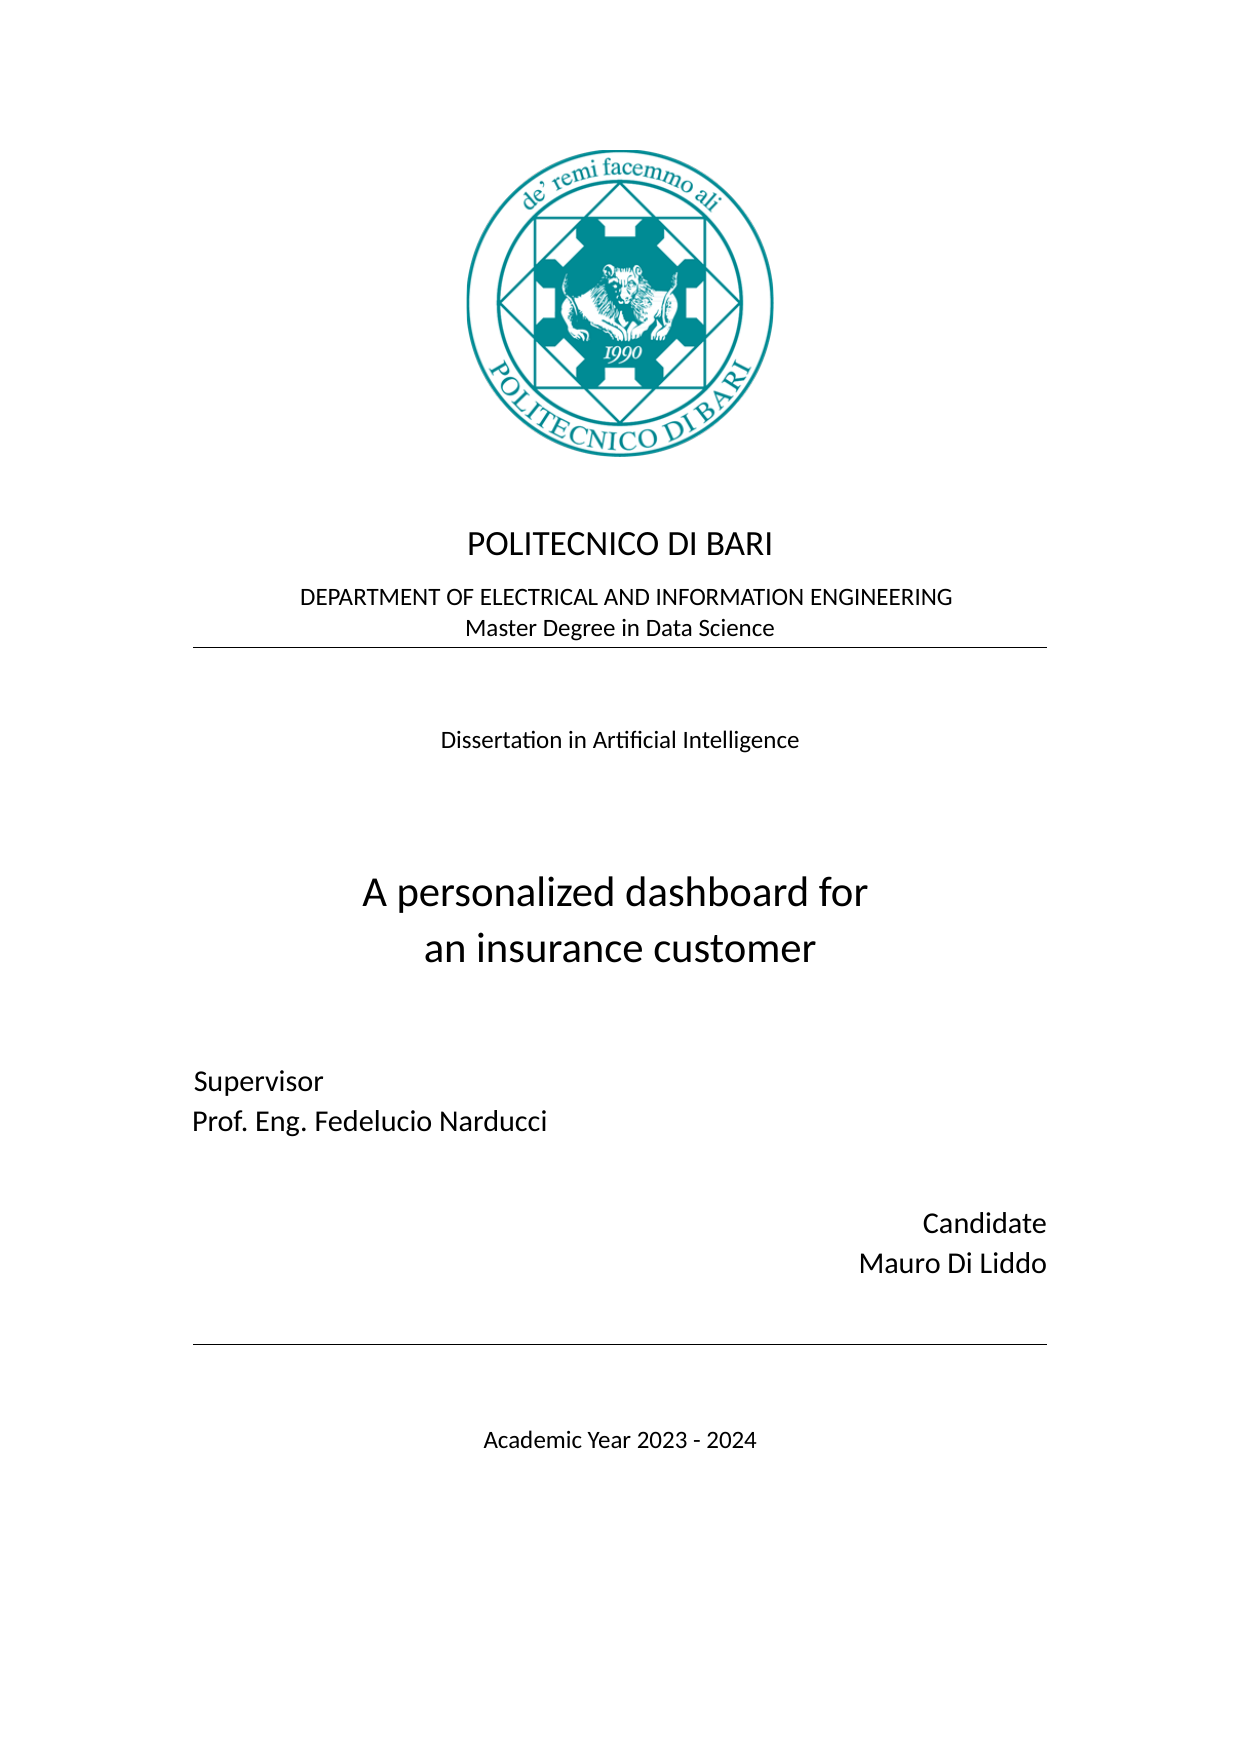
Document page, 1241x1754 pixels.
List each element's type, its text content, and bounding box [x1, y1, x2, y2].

text Prof. Eng. Fedelucio Narducci [192, 1102, 1047, 1138]
text POLITECNICO DI BARI [193, 521, 1047, 564]
text Candidate [193, 1204, 1047, 1241]
text Mauro Di Liddo [193, 1244, 1047, 1281]
text Master Degree in Data Science [193, 613, 1046, 643]
text A personalized dashboard for an insurance customer [193, 865, 1047, 973]
text DEPARTMENT OF ELECTRICAL AND INFORMATION ENGINEERING [206, 581, 1047, 611]
text Supervisor [193, 1062, 1047, 1099]
text Dissertation in Artificial Intelligence [193, 724, 1047, 755]
text Academic Year 2023 - 2024 [193, 1425, 1047, 1455]
picture [466, 150, 774, 457]
